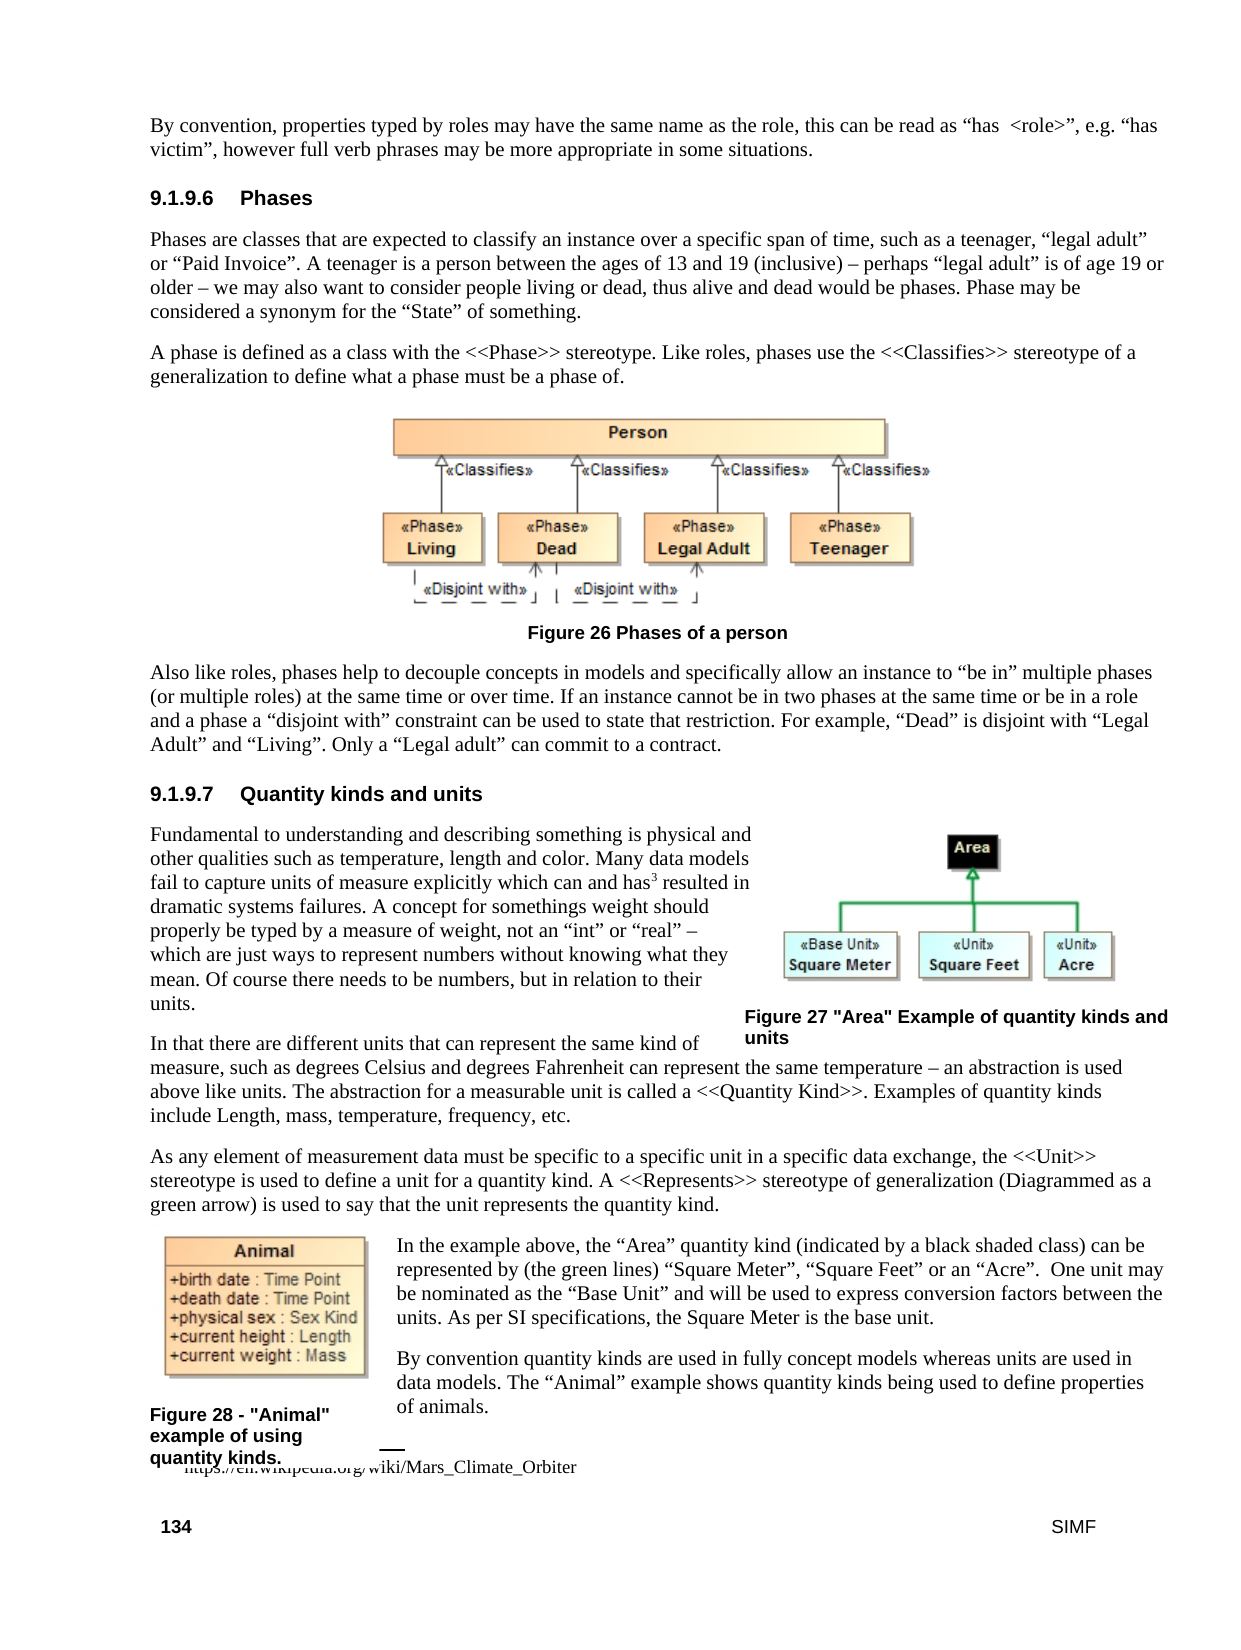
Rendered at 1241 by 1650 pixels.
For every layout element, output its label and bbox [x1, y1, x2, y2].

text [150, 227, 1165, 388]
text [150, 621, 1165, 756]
picture [368, 404, 947, 617]
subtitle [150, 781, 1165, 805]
picture [149, 1221, 377, 1387]
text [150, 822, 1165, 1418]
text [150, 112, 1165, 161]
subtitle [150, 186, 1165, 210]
picture [770, 821, 1120, 987]
